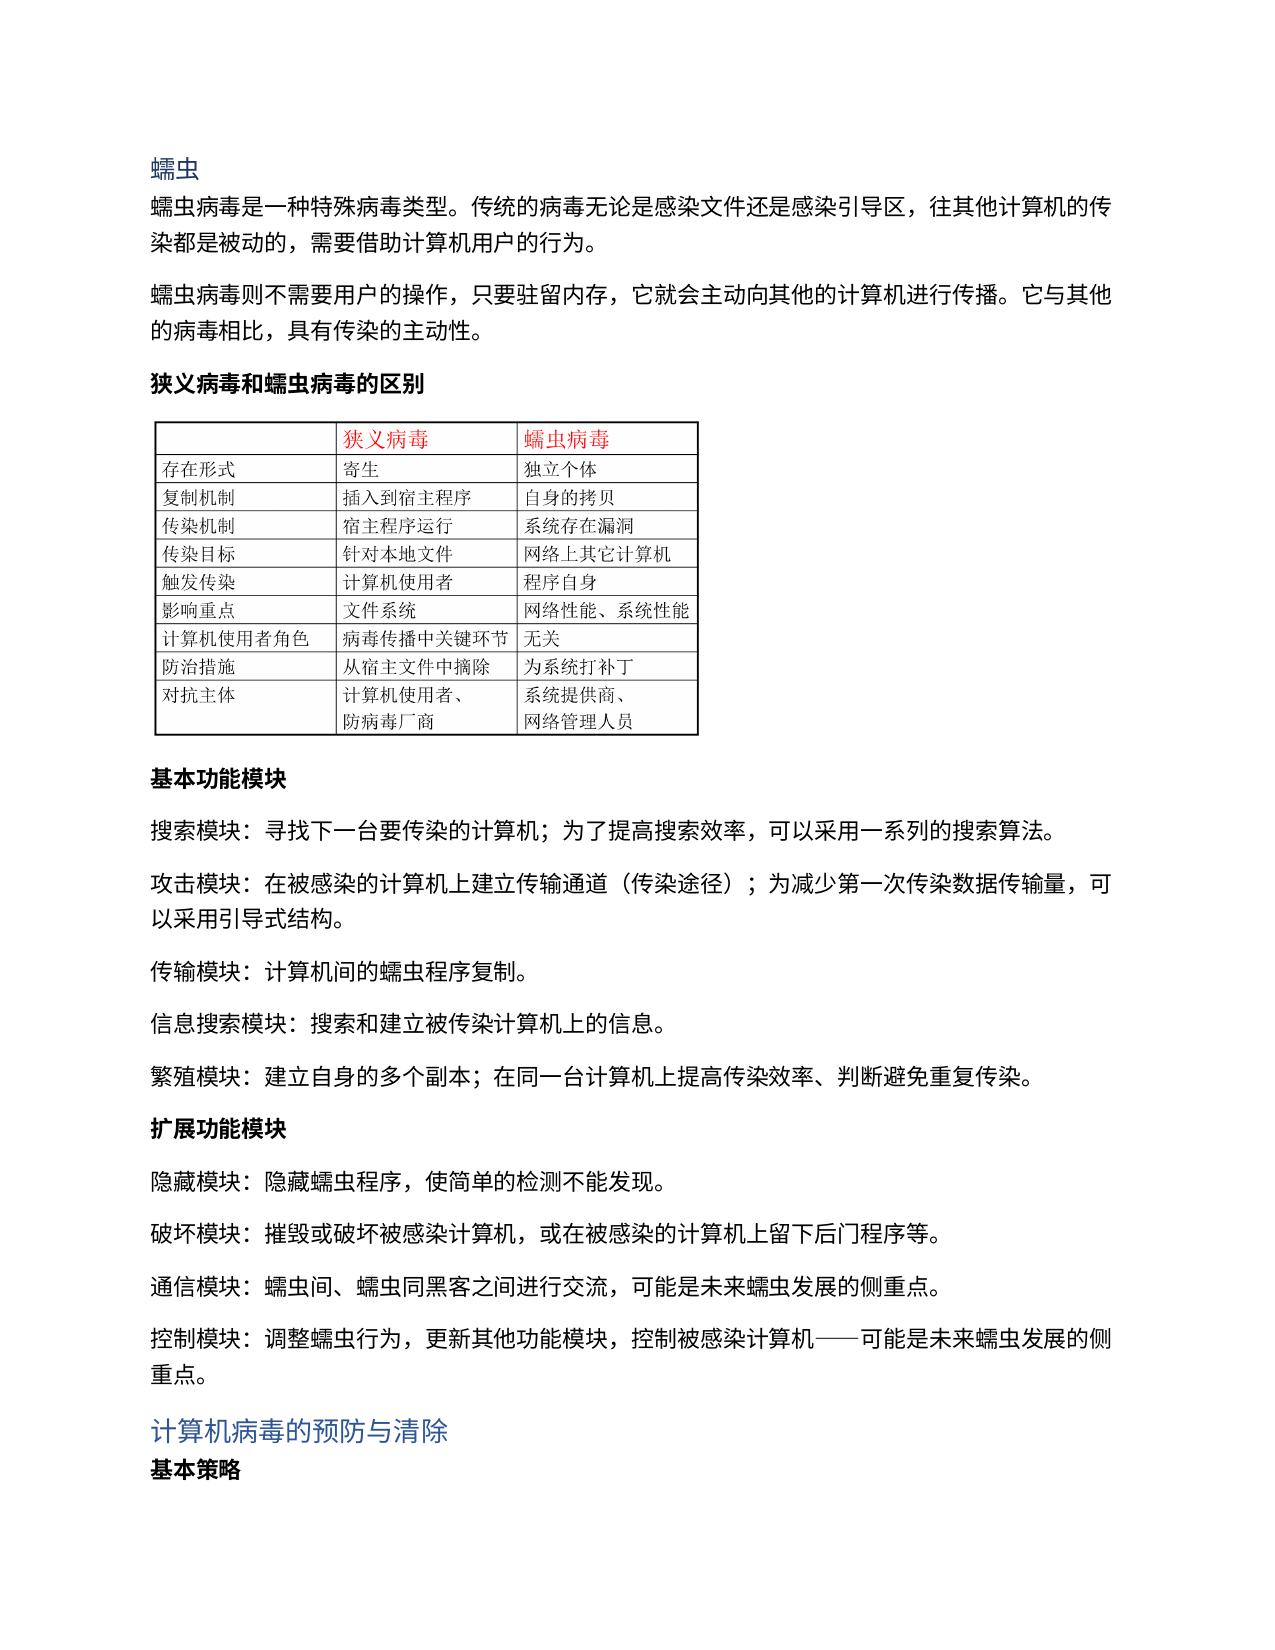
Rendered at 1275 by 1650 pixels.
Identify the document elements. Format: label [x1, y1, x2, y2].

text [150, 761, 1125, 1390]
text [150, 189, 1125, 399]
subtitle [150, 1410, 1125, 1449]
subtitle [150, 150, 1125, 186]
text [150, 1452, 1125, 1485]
picture [150, 418, 700, 742]
